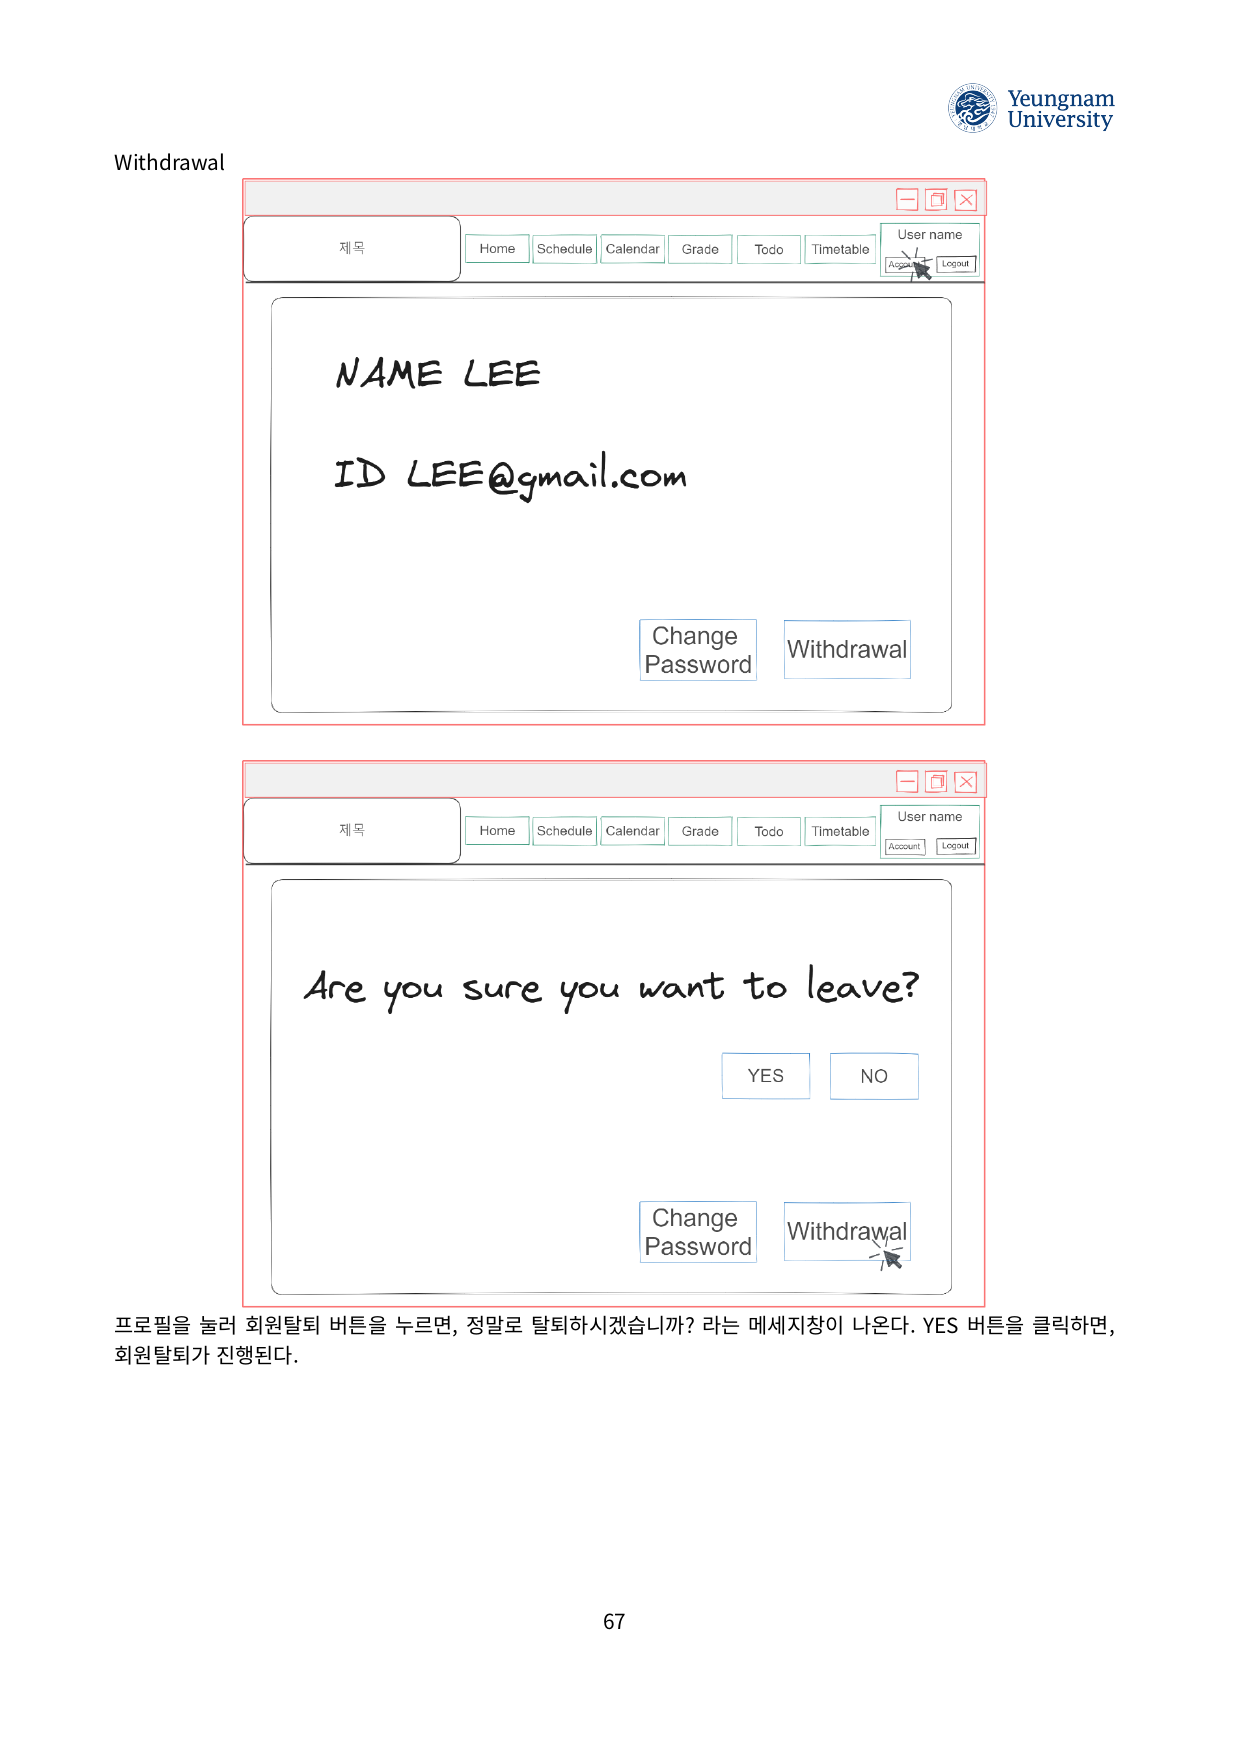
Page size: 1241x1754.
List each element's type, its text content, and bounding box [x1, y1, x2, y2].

picture [239, 176, 990, 728]
picture [948, 83, 1115, 133]
text 프로필을 눌러 회원탈퇴 버튼을 누르면, 정말로 탈퇴하시겠습니까? 라는 메세지창이 나온다. YES 버튼을 클릭하면, 회원탈퇴가 진행된다. [114, 1309, 1115, 1370]
text Withdrawal [114, 146, 1115, 176]
picture [239, 757, 990, 1310]
